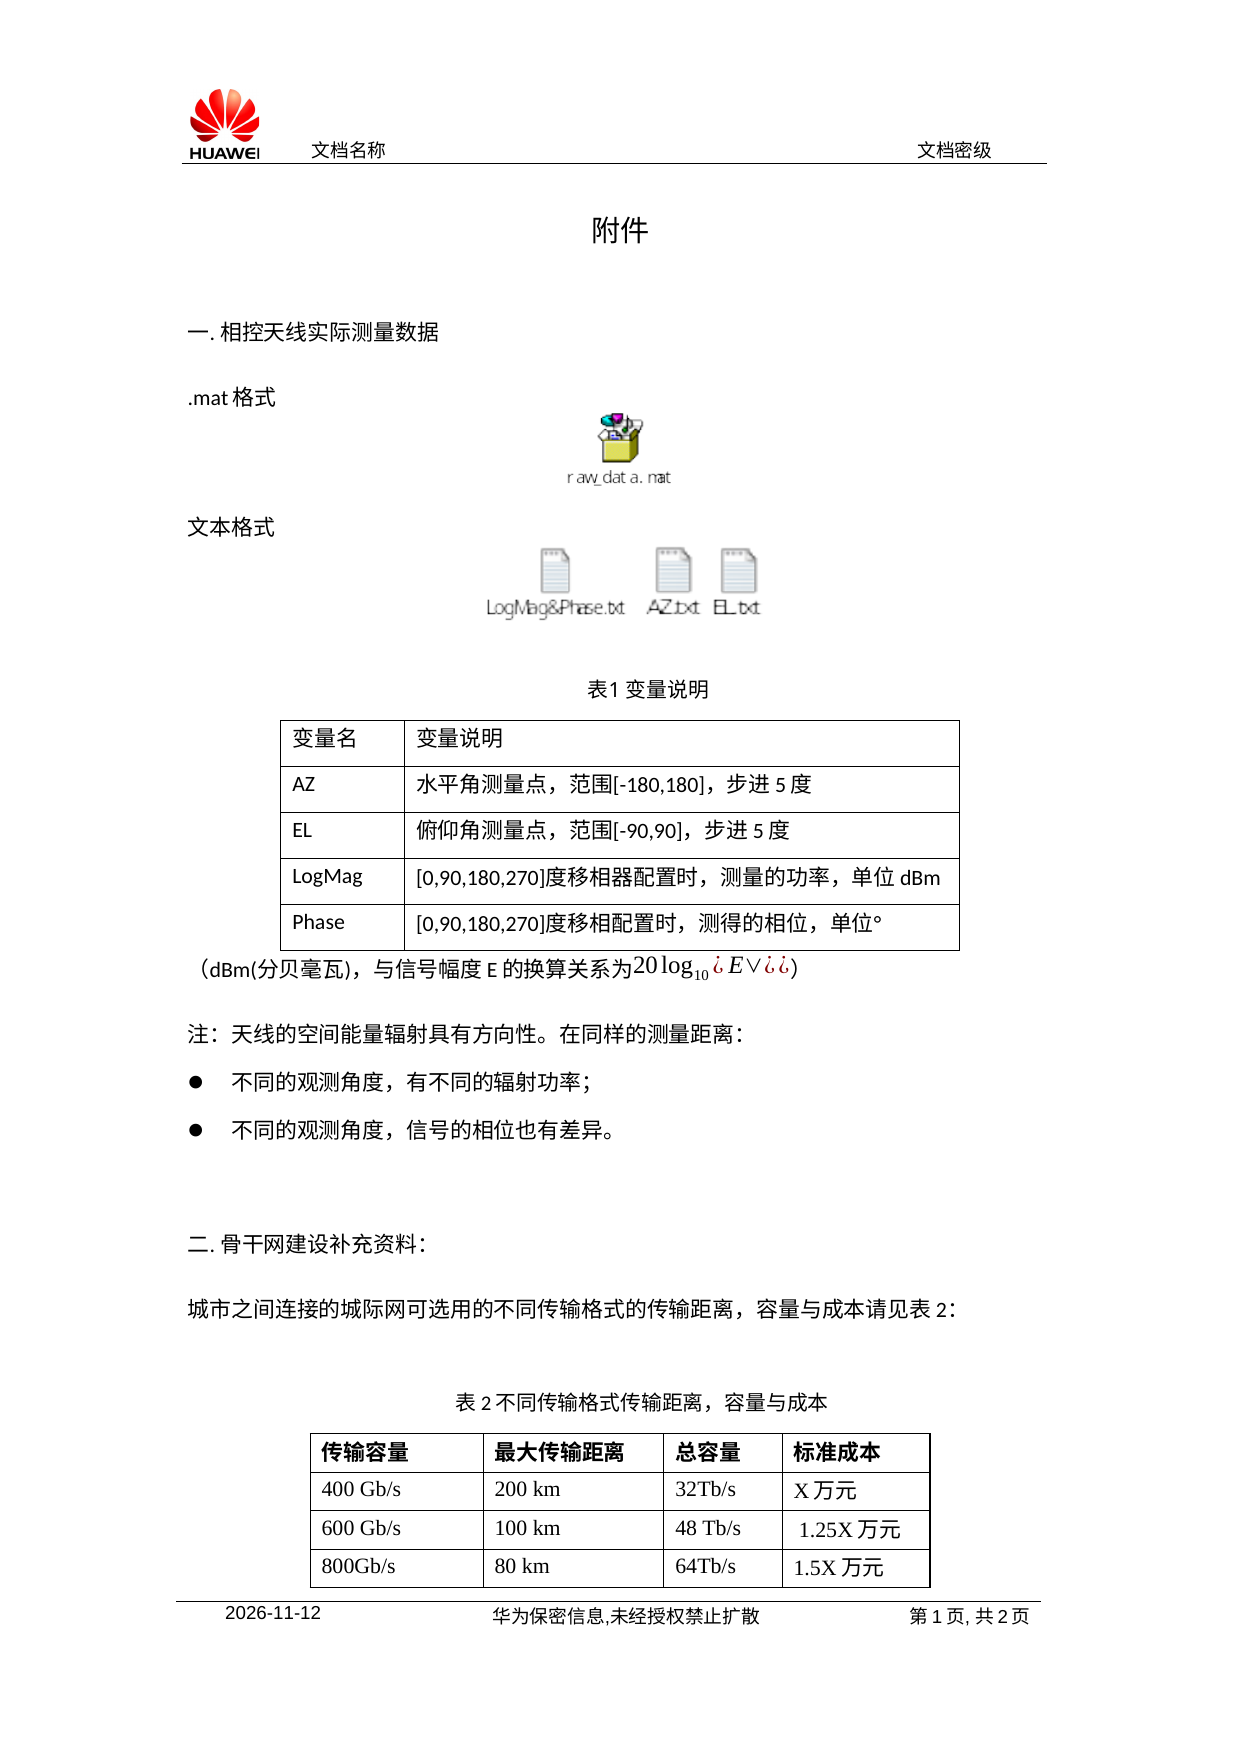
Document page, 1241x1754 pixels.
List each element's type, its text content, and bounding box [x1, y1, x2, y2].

table_cell Phase [281, 905, 404, 950]
text 表2不同传输格式传输距离，容量与成本 [187, 1385, 1053, 1418]
table_header 变量说明 [405, 721, 959, 766]
text 城市之间连接的城际网可选用的不同传输格式的传输距离，容量与成本请见表2： [187, 1291, 1053, 1324]
table_cell 100 km [484, 1511, 663, 1549]
table_cell [0,90,180,270]度移相配置时，测得的相位，单位° [405, 905, 959, 950]
table_cell AZ [281, 767, 404, 812]
table_cell 80 km [484, 1550, 663, 1587]
list 不同的观测角度，有不同的辐射功率； [187, 1064, 1053, 1097]
text 二. 骨干网建设补充资料： [187, 1226, 1053, 1259]
table_cell 400 Gb/s [311, 1473, 483, 1510]
table_cell 32Tb/s [664, 1473, 782, 1510]
table_cell 64Tb/s [664, 1550, 782, 1587]
table_cell 1.5X万元 [783, 1550, 929, 1587]
table_cell [0,90,180,270]度移相器配置时，测量的功率，单位dBm [405, 859, 959, 904]
table_header 传输容量 [311, 1434, 483, 1472]
table_cell EL [281, 813, 404, 858]
text 附件 [187, 196, 1053, 261]
table_cell 水平角测量点，范围[-180,180]，步进5度 [405, 767, 959, 812]
table_cell 200 km [484, 1473, 663, 1510]
text 注：天线的空间能量辐射具有方向性。在同样的测量距离： [187, 1016, 1053, 1049]
table_header 总容量 [664, 1434, 782, 1472]
table_cell X万元 [783, 1473, 929, 1510]
text 一. 相控天线实际测量数据 [187, 315, 1053, 347]
text .mat格式 [187, 380, 1053, 412]
table_cell 600 Gb/s [311, 1511, 483, 1549]
table_cell 俯仰角测量点，范围[-90,90]，步进5度 [405, 813, 959, 858]
table_cell 800Gb/s [311, 1550, 483, 1587]
table_header 变量名 [281, 721, 404, 766]
picture [190, 89, 260, 159]
list 不同的观测角度，信号的相位也有差异。 [187, 1113, 1053, 1145]
table_header 标准成本 [783, 1434, 929, 1472]
table_cell 48 Tb/s [664, 1511, 782, 1549]
table_header 最大传输距离 [484, 1434, 663, 1472]
table_cell LogMag [281, 859, 404, 904]
text 变量说明 [262, 672, 1053, 705]
text （dBm(分贝毫瓦)，与信号幅度E的换算关系为） [187, 951, 1053, 984]
table_cell 1.25X万元 [783, 1511, 929, 1549]
text 文本格式 [187, 510, 1053, 542]
